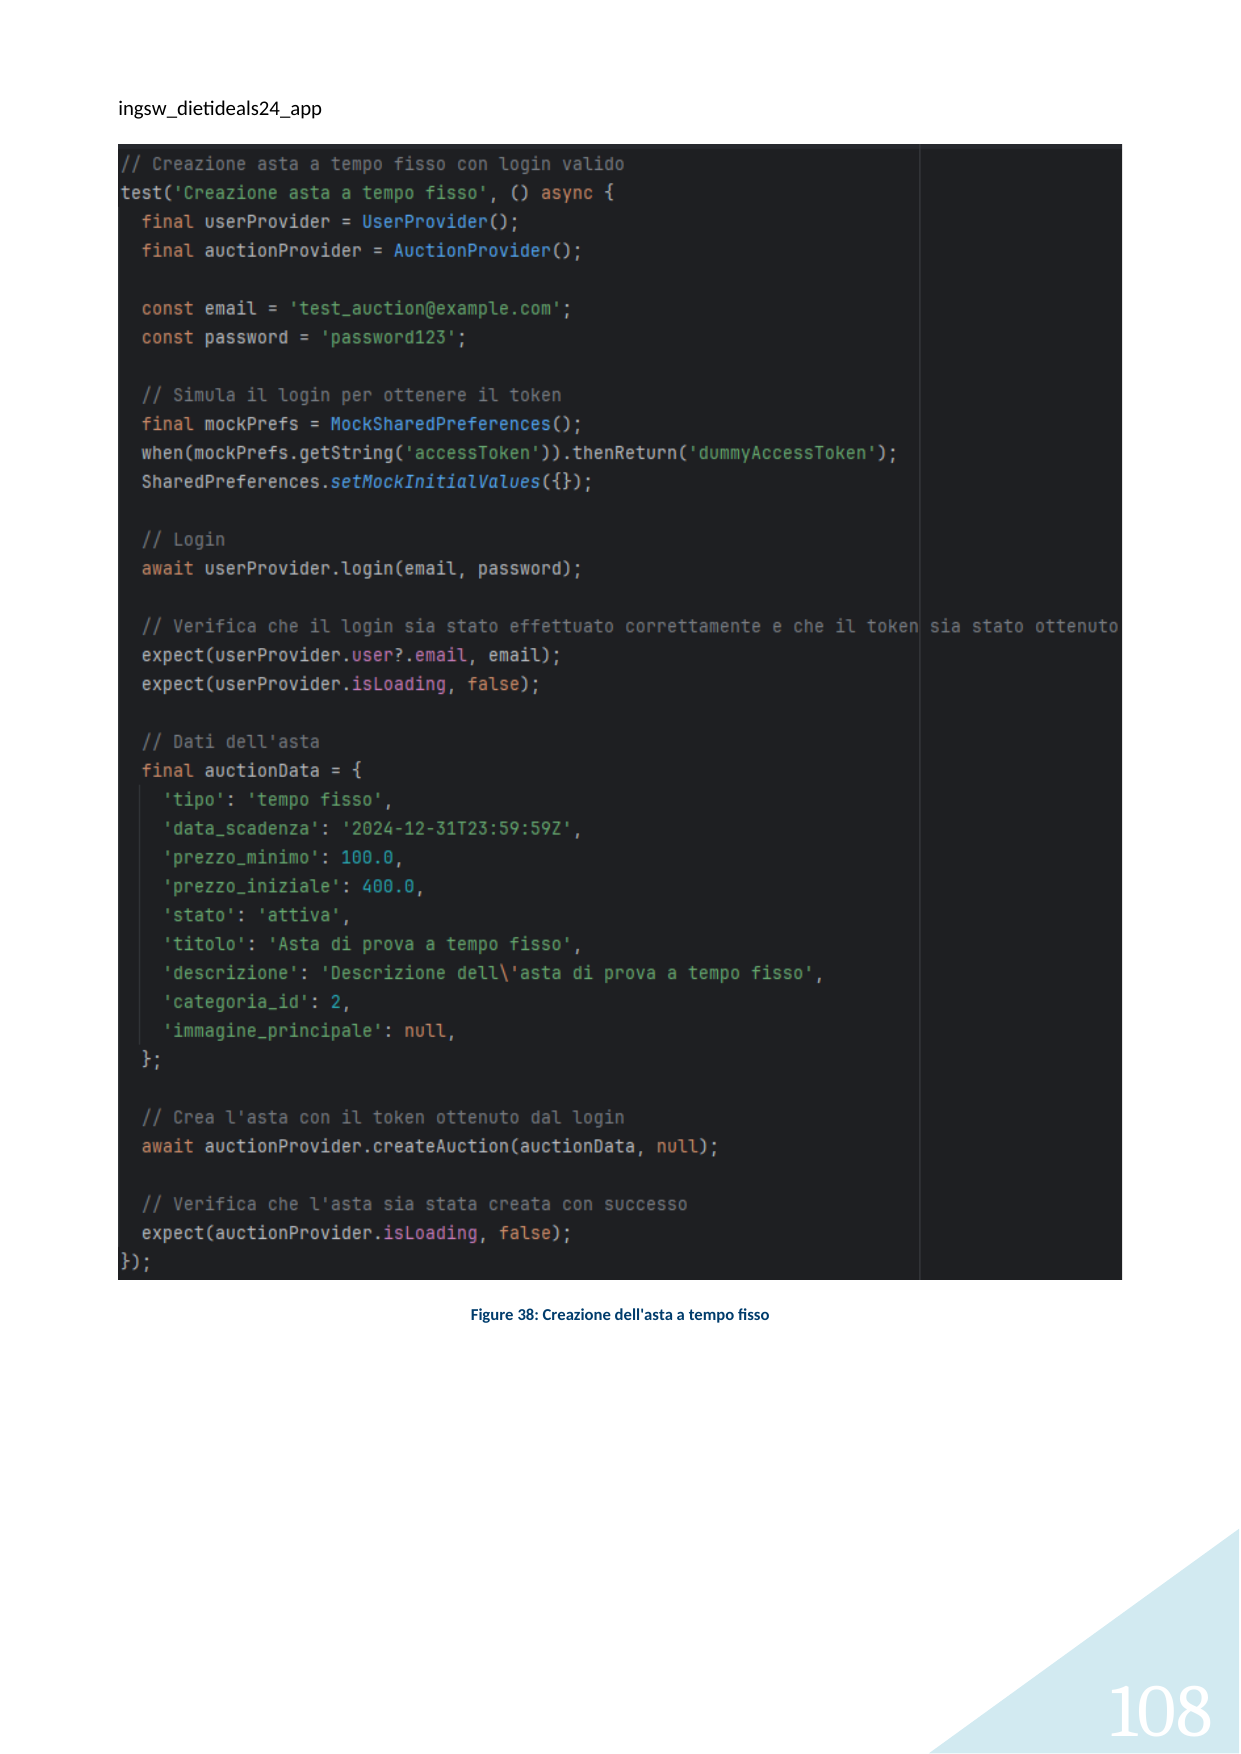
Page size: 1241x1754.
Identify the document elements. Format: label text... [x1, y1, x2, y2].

picture [118, 144, 1123, 1280]
text Figure 38: Creazione dell'asta a tempo fisso [118, 1304, 1122, 1324]
